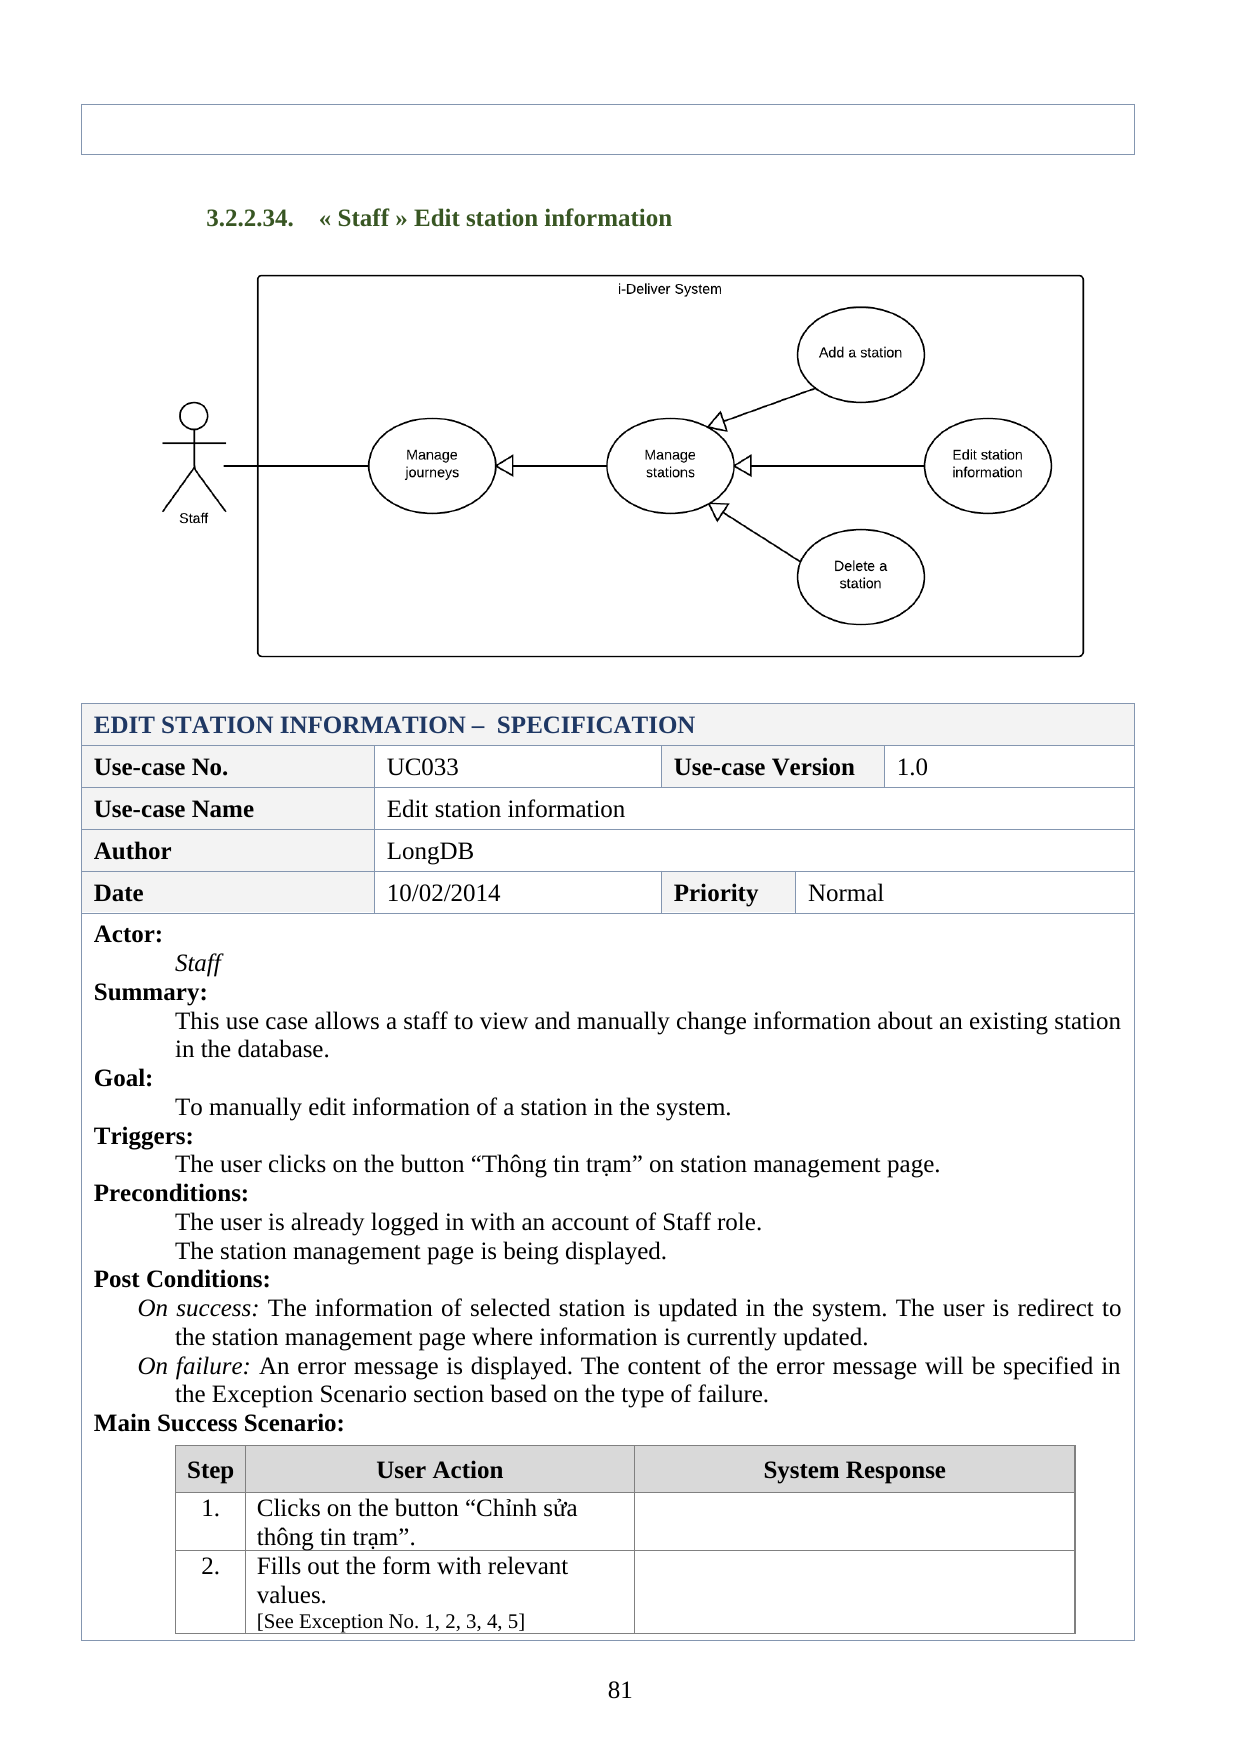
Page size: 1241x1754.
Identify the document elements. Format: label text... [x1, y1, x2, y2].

table_cell Author [82, 830, 374, 871]
table_cell UC033 [375, 746, 661, 787]
table_cell Use-case No. [82, 746, 374, 787]
table_cell LongDB [375, 830, 1134, 871]
subtitle « Staff » Edit station information [206, 203, 1146, 231]
table_cell Use-case Version [662, 746, 884, 787]
picture [112, 246, 1128, 684]
table_cell Priority [662, 872, 795, 912]
table_header EDIT STATION INFORMATION – SPECIFICATION [82, 704, 1134, 745]
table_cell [82, 105, 1134, 154]
table_cell 10/02/2014 [375, 872, 661, 912]
table_cell Use-case Name [82, 788, 374, 829]
table_cell Normal [796, 872, 1134, 912]
table_cell 1.0 [885, 746, 1134, 787]
table_cell Edit station information [375, 788, 1134, 829]
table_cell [82, 914, 1134, 1640]
table_cell Date [82, 872, 374, 912]
